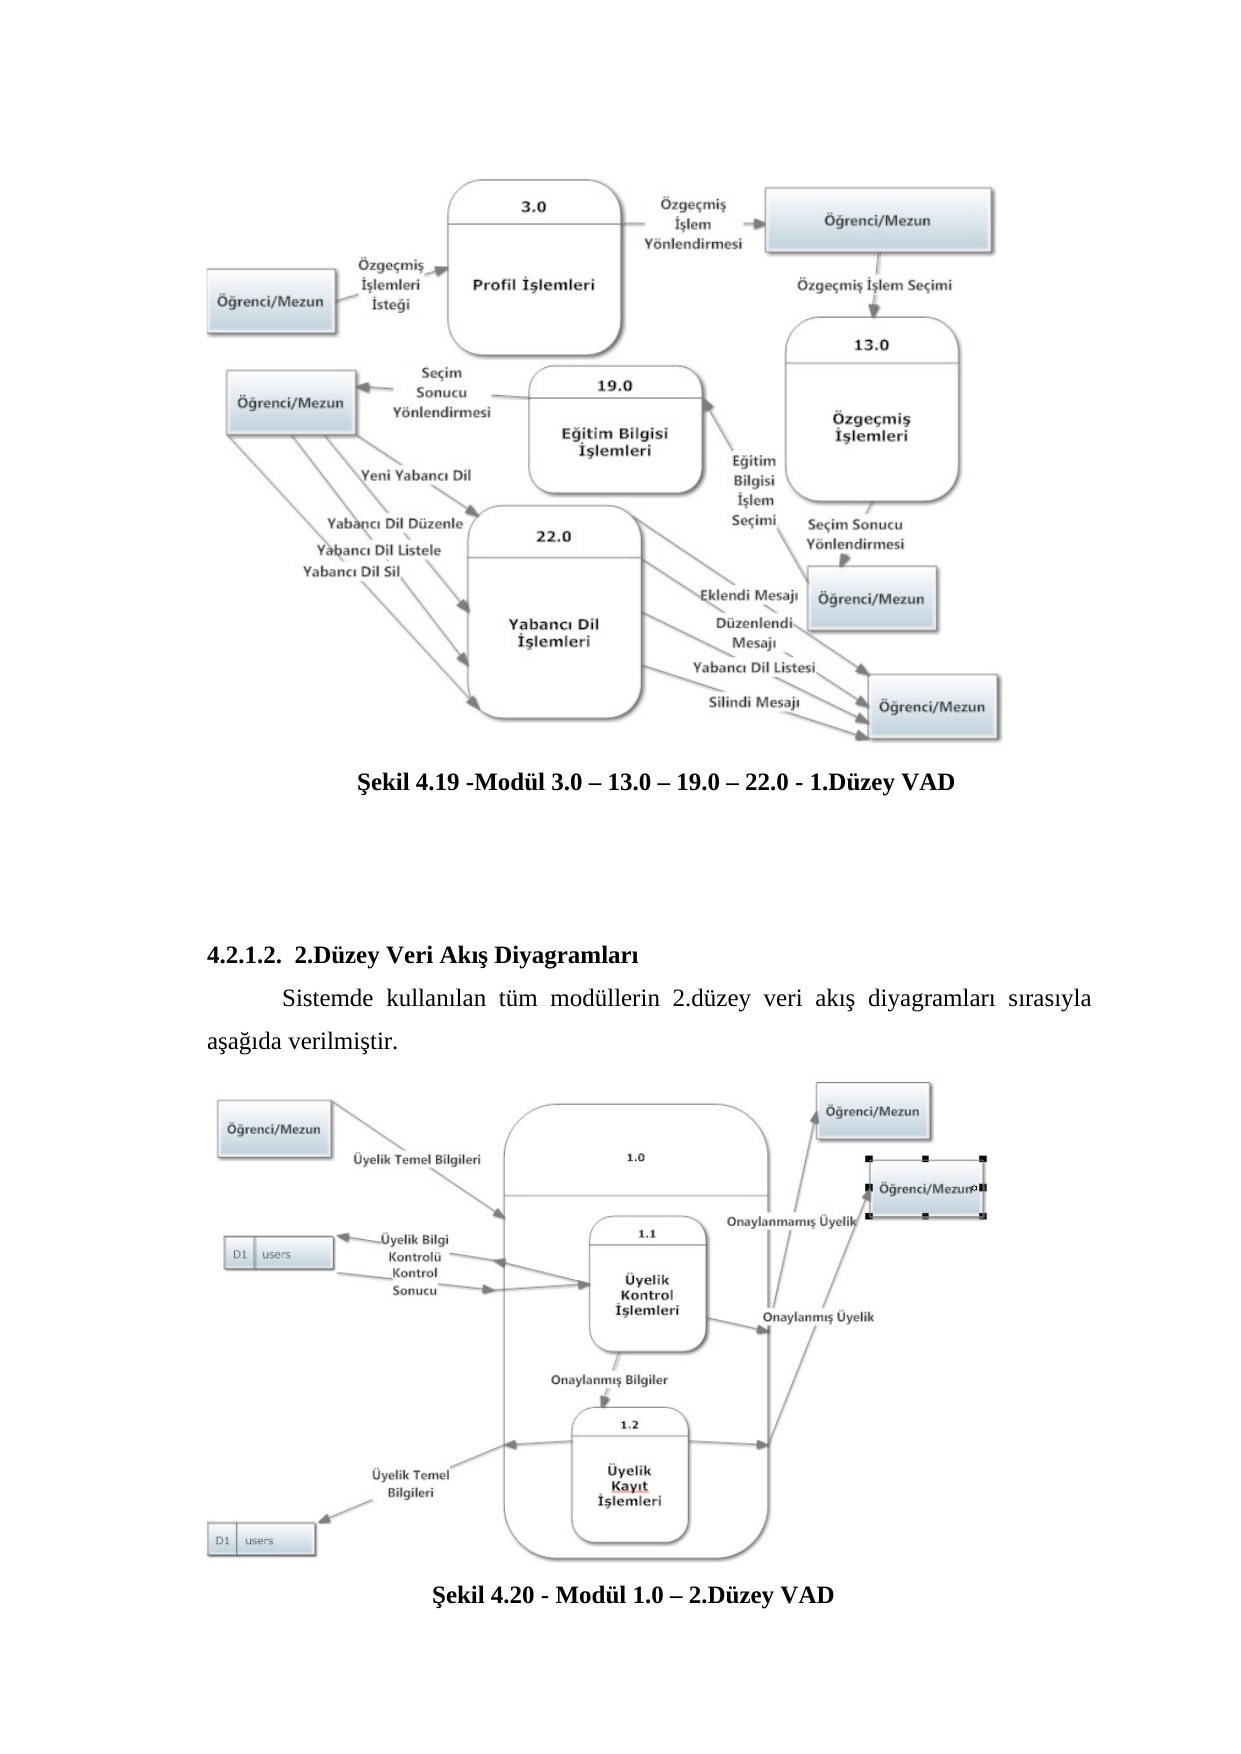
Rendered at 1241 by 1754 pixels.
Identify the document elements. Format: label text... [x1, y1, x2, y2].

text Şekil 4.19 -Modül 3.0 – 13.0 – 19.0 – 22.0 - 1.Düzey VAD [282, 767, 1092, 796]
text Şekil 4.20 - Modül 1.0 – 2.Düzey VAD [207, 1581, 1092, 1609]
text Sistemde kullanılan tüm modüllerin 2.düzey veri akış diyagramları sırasıyla aşağıda verilmiştir. [207, 983, 1092, 1055]
text 4.2.1.2. 2.Düzey Veri Akış Diyagramları [207, 940, 1092, 968]
picture [206, 1069, 990, 1567]
picture [206, 177, 1011, 753]
